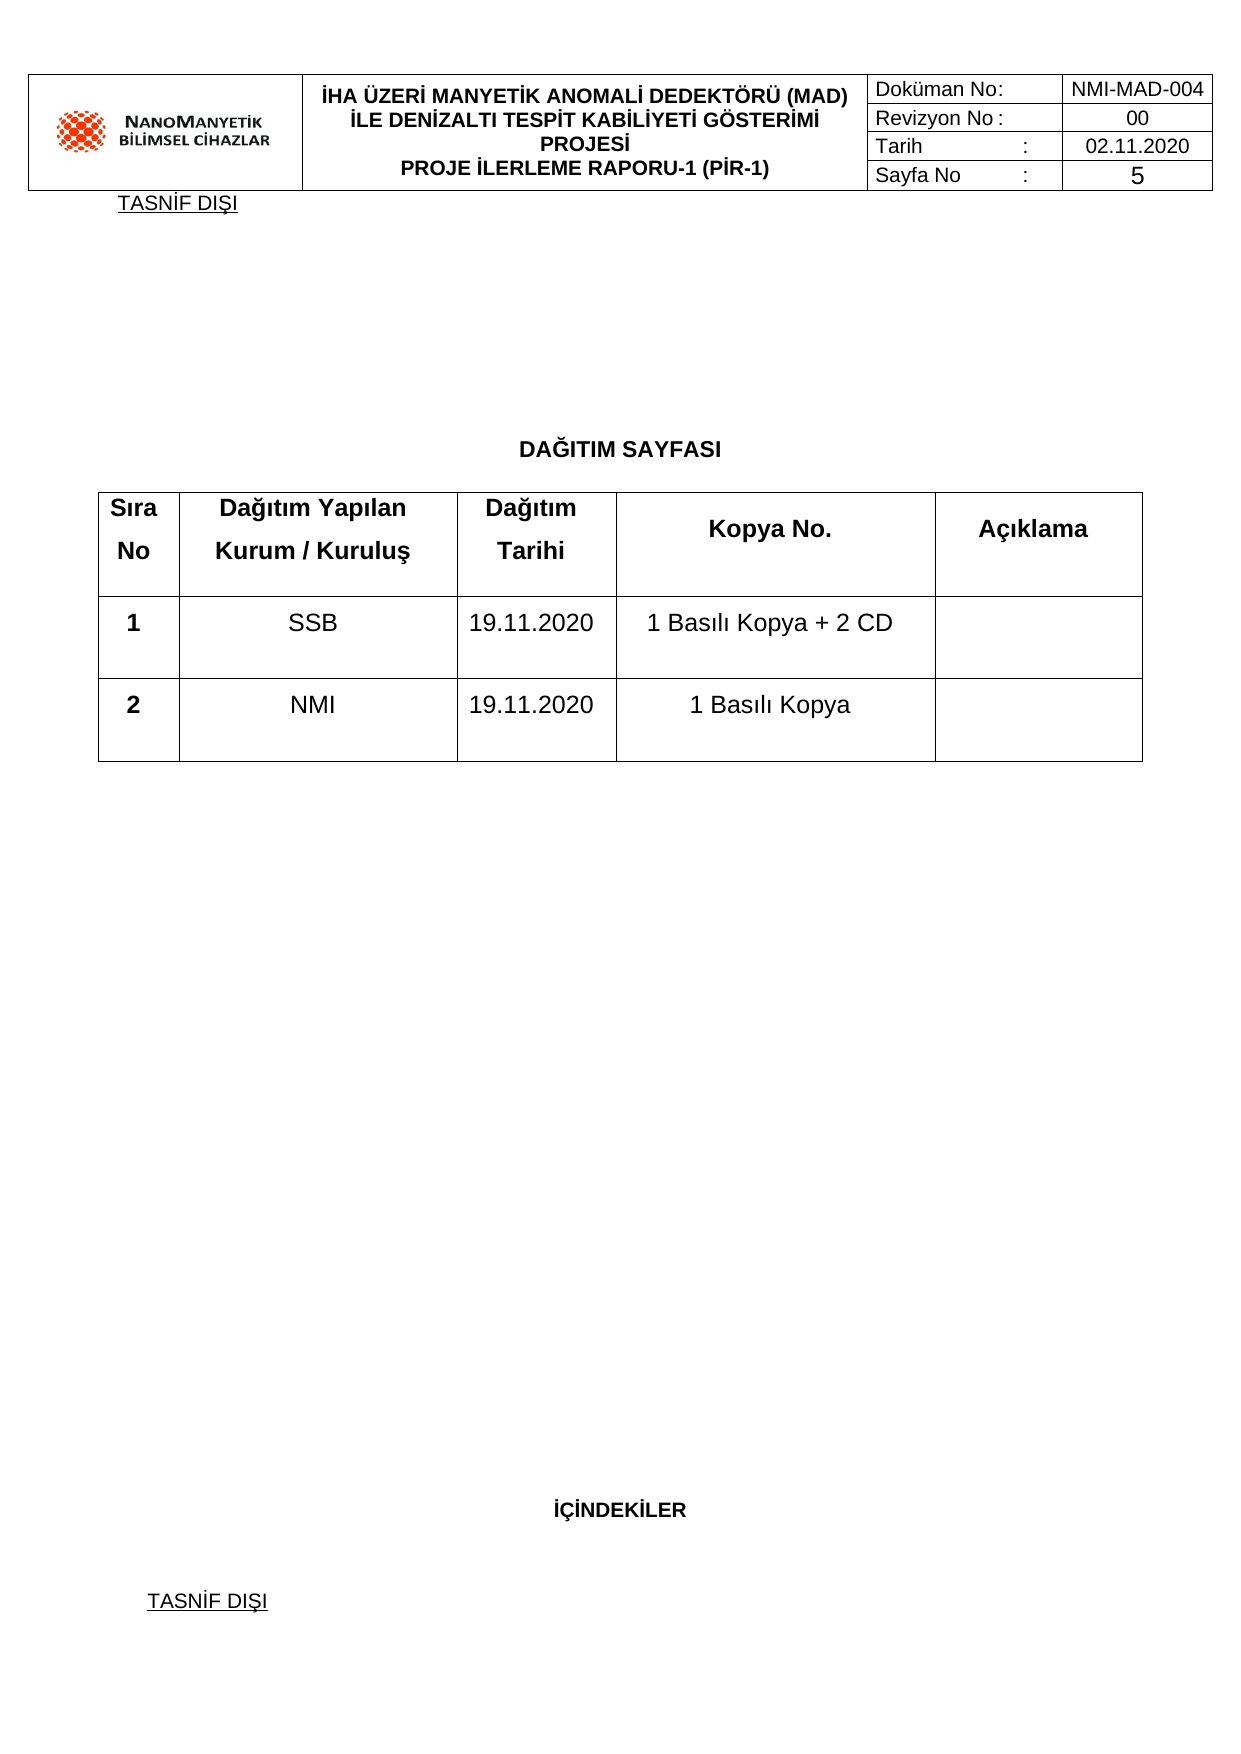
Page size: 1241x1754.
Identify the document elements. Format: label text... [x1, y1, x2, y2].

title DAĞITIM SAYFASI [147, 436, 1093, 463]
table_cell [936, 679, 1142, 761]
table_cell 1 Basılı Kopya + 2 CD [617, 597, 935, 678]
table_header Açıklama [936, 493, 1142, 596]
table_cell 1 [99, 597, 179, 678]
table_header Dağıtım Yapılan Kurum / Kuruluş [180, 493, 457, 596]
table_cell 1 Basılı Kopya [617, 679, 935, 761]
table_cell 19.11.2020 [458, 597, 616, 678]
table_header Kopya No. [617, 493, 935, 596]
table_cell SSB [180, 597, 457, 678]
table_cell [936, 597, 1142, 678]
table_header Sıra No [99, 493, 179, 596]
subtitle İÇİNDEKİLER [147, 1498, 1093, 1522]
table_cell 19.11.2020 [458, 679, 616, 761]
picture [35, 92, 295, 172]
table_header Dağıtım Tarihi [458, 493, 616, 596]
table_cell 2 [99, 679, 179, 761]
table_cell NMI [180, 679, 457, 761]
